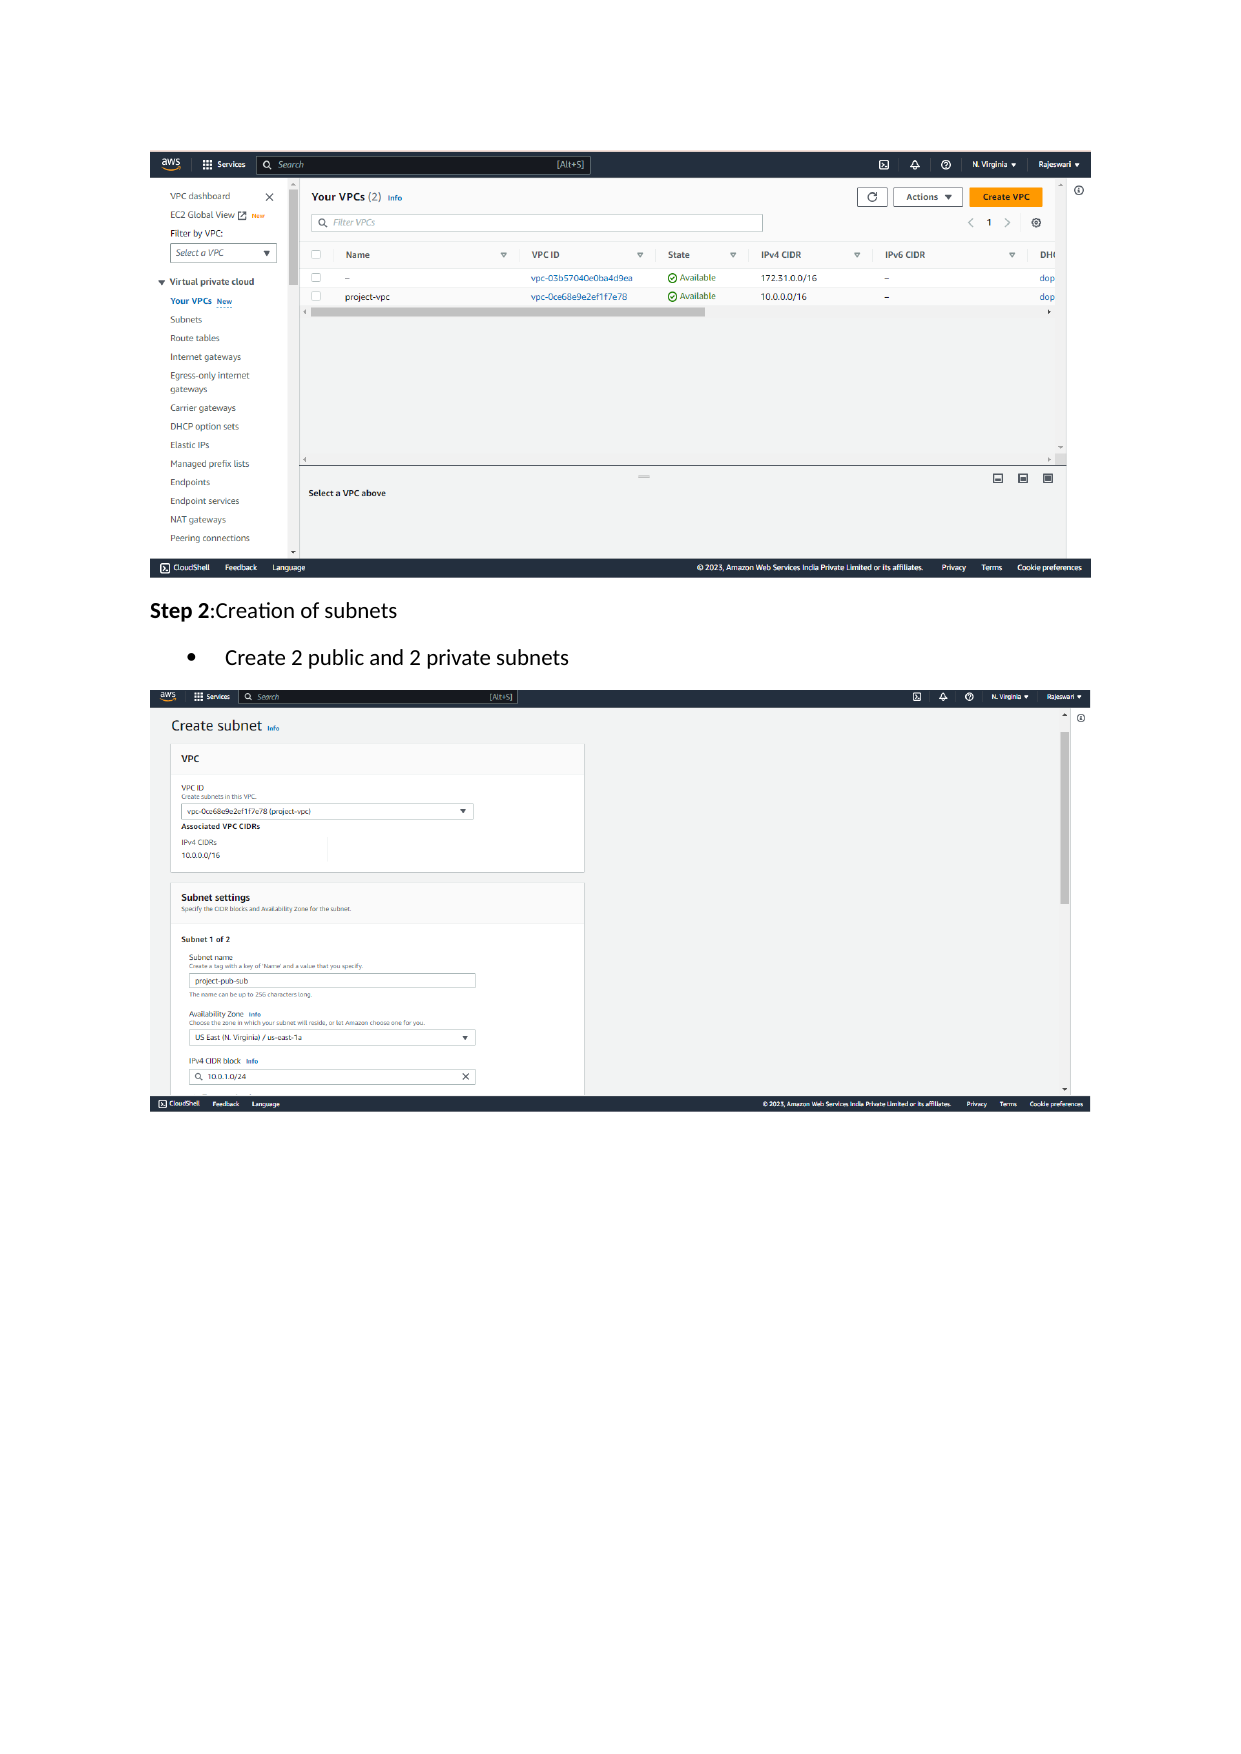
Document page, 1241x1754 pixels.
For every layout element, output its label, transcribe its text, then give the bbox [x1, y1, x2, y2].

picture [150, 690, 1091, 1112]
picture [150, 150, 1091, 578]
text Step 2:Creation of subnets [150, 596, 1090, 624]
list Create 2 public and 2 private subnets [187, 643, 1090, 671]
